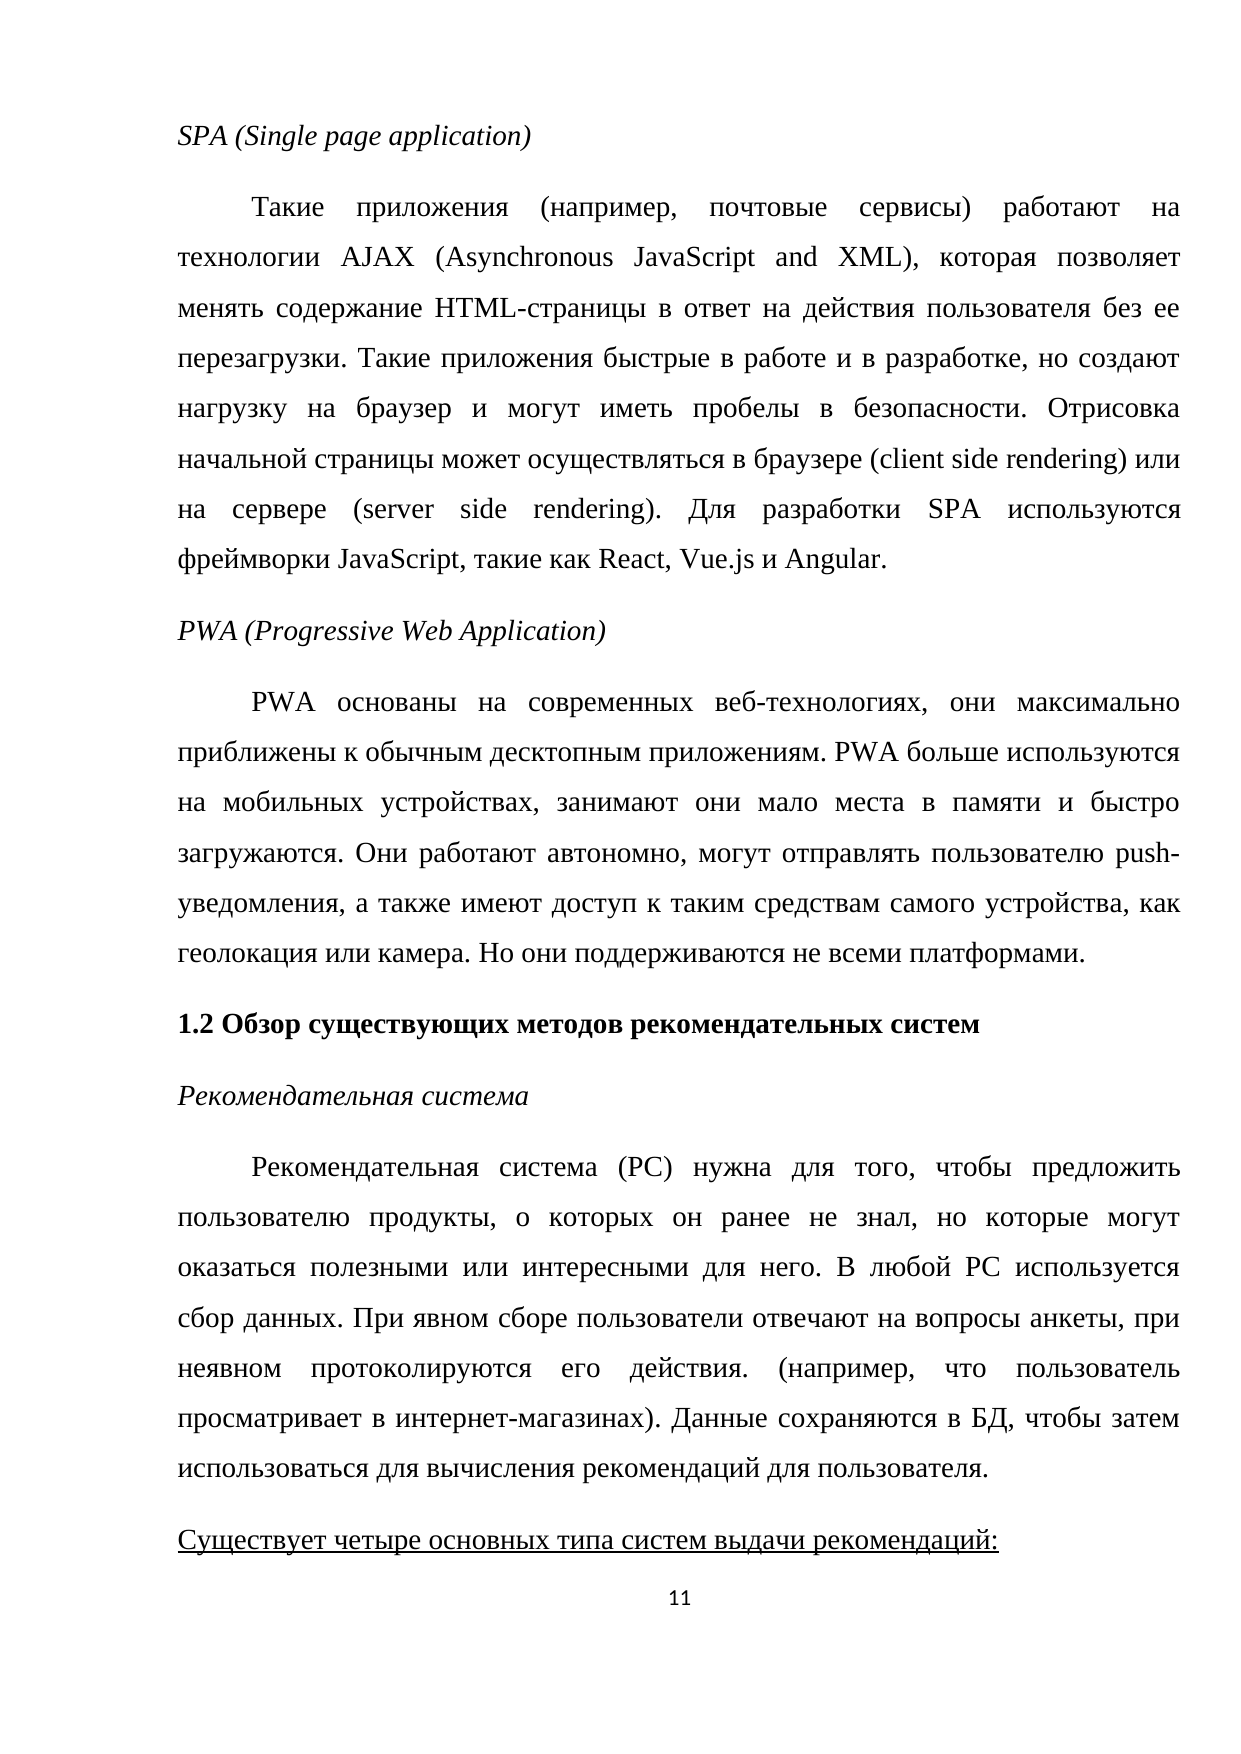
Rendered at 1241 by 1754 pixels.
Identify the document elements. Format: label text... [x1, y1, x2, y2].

text PWA (Progressive Web Application) [177, 613, 1181, 646]
text Рекомендательная система (РС) нужна для того, чтобы предложить пользователю продукты, о которых он ранее не знал, но которые могут оказаться полезными или интересными для него. В любой РС используется сбор данных. При явном сборе пользователи отвечают на вопросы анкеты, при неявном протоколируются его действия. (например, что пользователь просматривает в интернет-магазинах). Данные сохраняются в БД, чтобы затем использоваться для вычисления рекомендаций для пользователя. [177, 1149, 1181, 1484]
text Существует четыре основных типа систем выдачи рекомендаций: [177, 1522, 1181, 1555]
text Такие приложения (например, почтовые сервисы) работают на технологии AJAX (Asynchronous JavaScript and XML), которая позволяет менять содержание HTML-страницы в ответ на действия пользователя без ее перезагрузки. Такие приложения быстрые в работе и в разработке, но создают нагрузку на браузер и могут иметь пробелы в безопасности. Отрисовка начальной страницы может осуществляться в браузере (client side rendering) или на сервере (server side rendering). Для разработки SPA используются фреймворки JavaScript, такие как React, Vue.js и Angular. [177, 189, 1181, 575]
text SPA (Single page application) [177, 118, 1181, 152]
text 1.2 Обзор существующих методов рекомендательных систем [177, 1006, 1181, 1040]
text Рекомендательная система [177, 1078, 1181, 1111]
text PWA основаны на современных веб-технологиях, они максимально приближены к обычным десктопным приложениям. PWA больше используются на мобильных устройствах, занимают они мало места в памяти и быстро загружаются. Они работают автономно, могут отправлять пользователю push-уведомления, а также имеют доступ к таким средствам самого устройства, как геолокация или камера. Но они поддерживаются не всеми платформами. [177, 684, 1181, 969]
